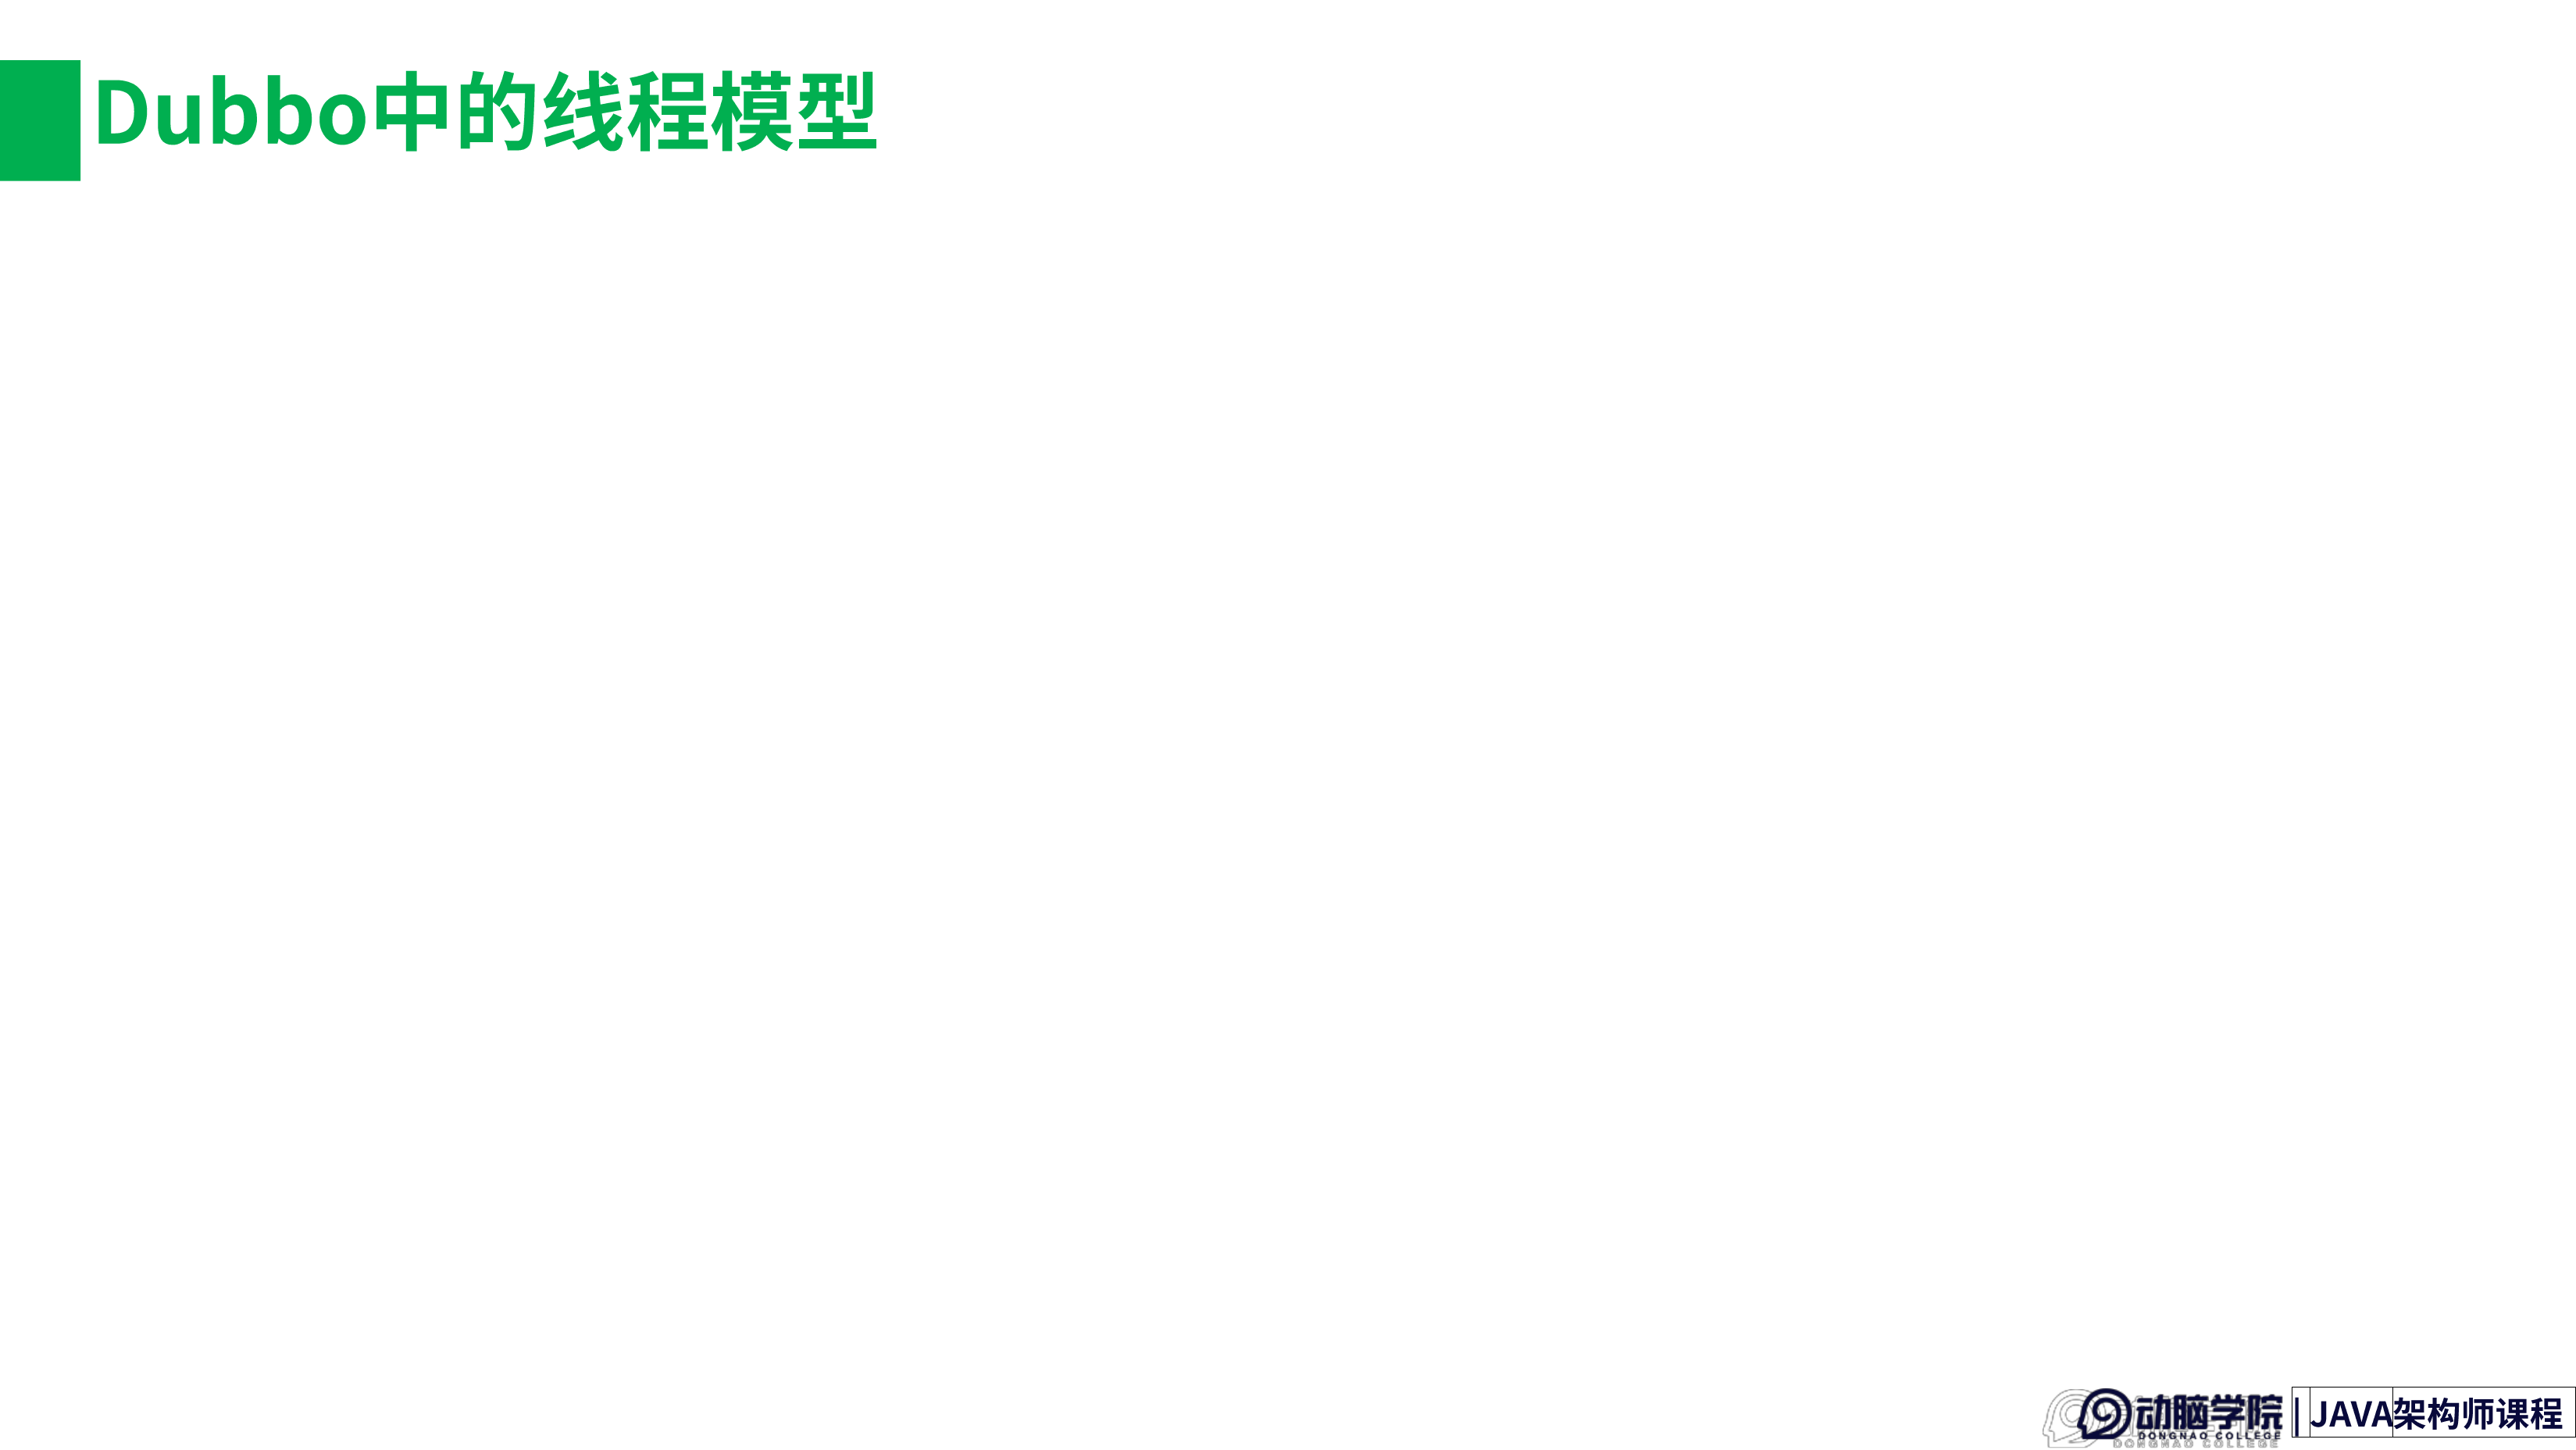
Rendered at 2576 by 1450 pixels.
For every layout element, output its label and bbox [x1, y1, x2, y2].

picture [2043, 1388, 2284, 1449]
picture [2292, 1388, 2310, 1437]
picture [2310, 1388, 2392, 1437]
picture [91, 44, 966, 171]
picture [2393, 1388, 2575, 1437]
